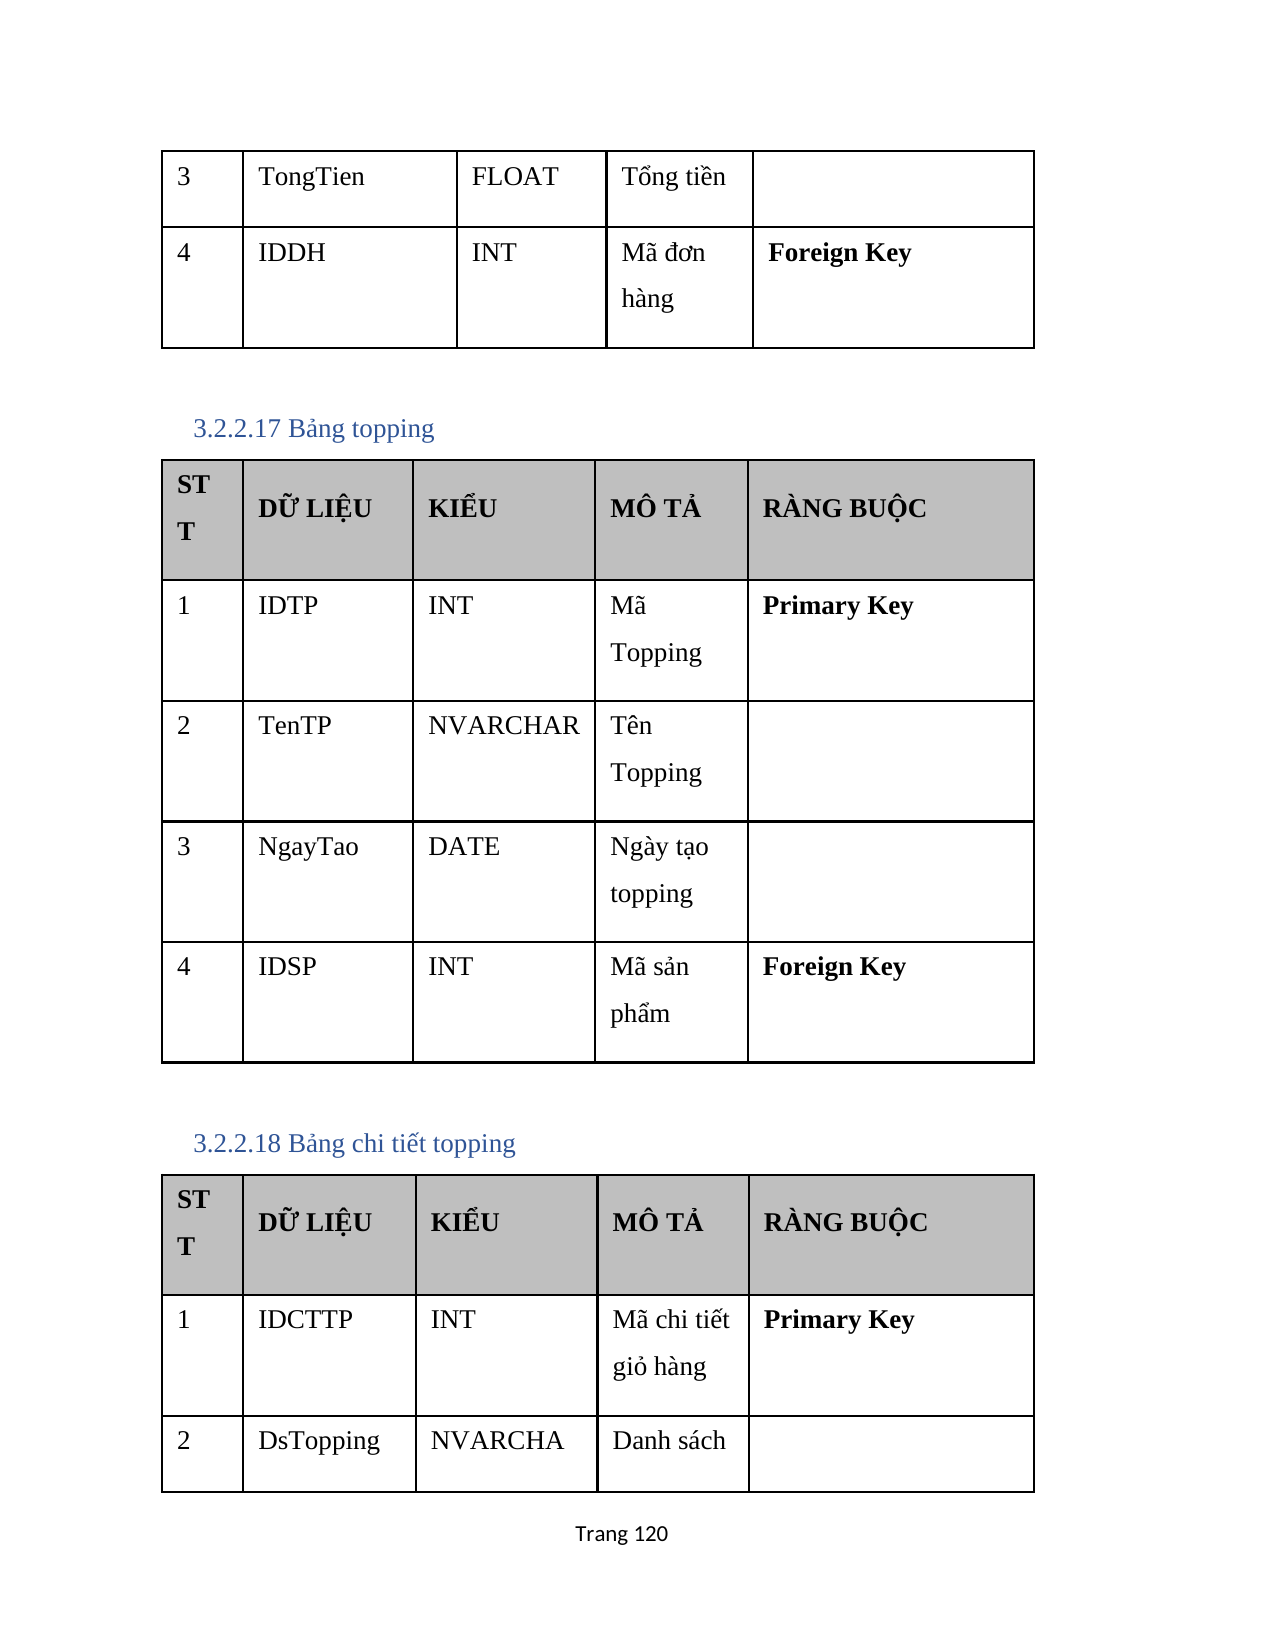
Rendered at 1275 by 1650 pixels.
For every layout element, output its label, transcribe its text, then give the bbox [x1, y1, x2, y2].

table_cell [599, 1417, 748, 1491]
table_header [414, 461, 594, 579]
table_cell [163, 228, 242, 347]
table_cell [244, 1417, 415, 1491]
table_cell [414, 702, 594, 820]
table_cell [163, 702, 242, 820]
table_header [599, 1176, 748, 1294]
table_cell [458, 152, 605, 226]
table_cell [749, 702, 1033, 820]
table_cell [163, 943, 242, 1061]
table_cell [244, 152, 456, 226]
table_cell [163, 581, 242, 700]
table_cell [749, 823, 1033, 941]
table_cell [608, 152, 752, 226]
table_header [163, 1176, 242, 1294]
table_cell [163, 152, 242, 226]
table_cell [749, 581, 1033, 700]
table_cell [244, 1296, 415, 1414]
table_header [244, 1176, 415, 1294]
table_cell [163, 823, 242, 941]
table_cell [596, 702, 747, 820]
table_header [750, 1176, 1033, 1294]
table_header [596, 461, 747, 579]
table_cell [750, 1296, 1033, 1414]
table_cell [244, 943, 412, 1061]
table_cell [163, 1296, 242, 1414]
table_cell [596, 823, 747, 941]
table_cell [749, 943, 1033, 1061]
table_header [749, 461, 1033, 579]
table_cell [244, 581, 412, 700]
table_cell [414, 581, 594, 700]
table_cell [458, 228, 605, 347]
subtitle 3.2.2.17 Bảng topping [193, 412, 1125, 443]
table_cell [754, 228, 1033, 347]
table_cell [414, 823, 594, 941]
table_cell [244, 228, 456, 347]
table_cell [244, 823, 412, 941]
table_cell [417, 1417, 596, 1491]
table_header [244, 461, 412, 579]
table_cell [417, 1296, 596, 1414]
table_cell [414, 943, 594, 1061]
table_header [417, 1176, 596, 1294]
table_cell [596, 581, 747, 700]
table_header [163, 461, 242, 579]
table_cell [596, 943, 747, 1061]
subtitle 3.2.2.18 Bảng chi tiết topping [193, 1127, 1125, 1158]
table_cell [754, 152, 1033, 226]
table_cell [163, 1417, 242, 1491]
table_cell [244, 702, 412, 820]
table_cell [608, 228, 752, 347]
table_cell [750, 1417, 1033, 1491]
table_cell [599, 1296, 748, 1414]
